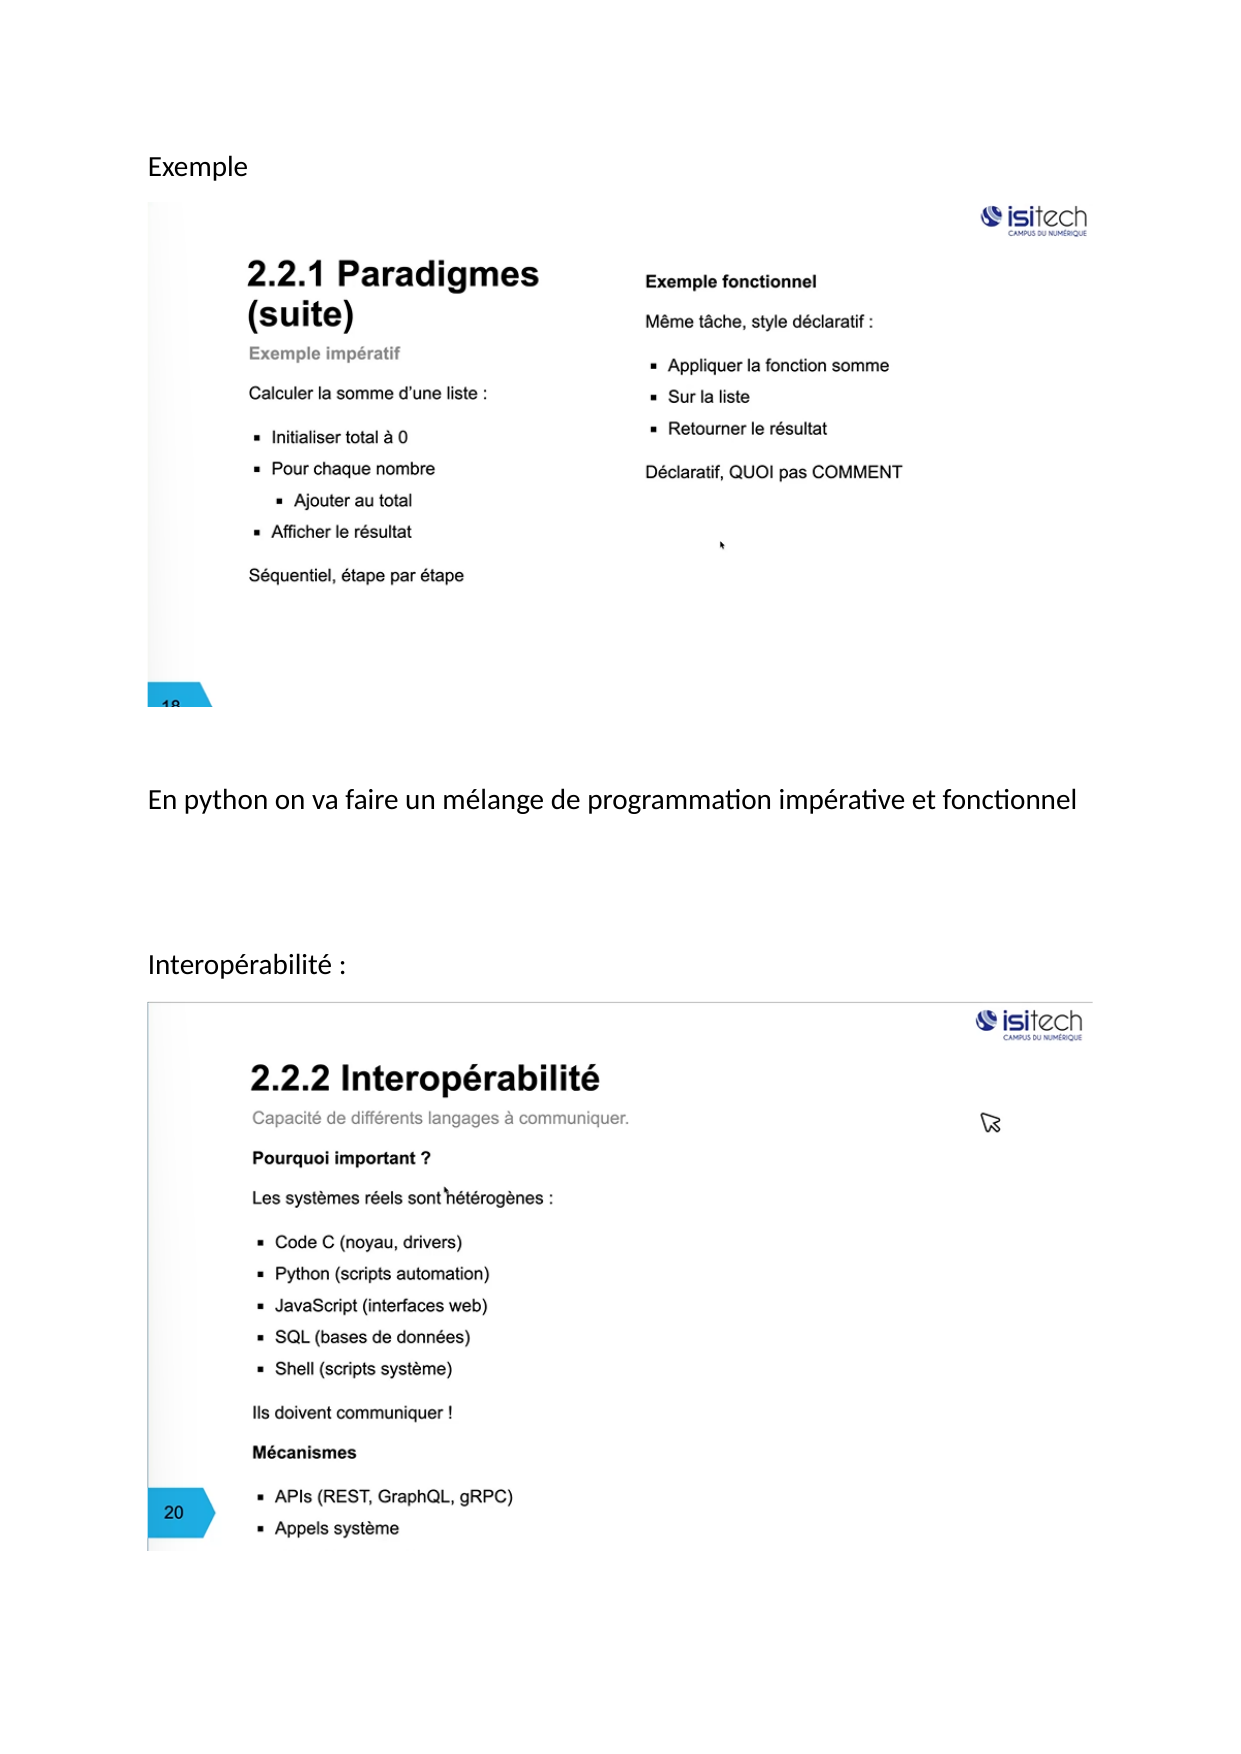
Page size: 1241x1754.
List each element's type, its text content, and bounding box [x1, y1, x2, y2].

text Exemple [148, 148, 1093, 183]
text En python on va faire un mélange de programmation impérative et fonctionnel [148, 781, 1093, 817]
picture [147, 1001, 1093, 1551]
text Interopérabilité : [148, 946, 1093, 982]
picture [147, 202, 1093, 707]
